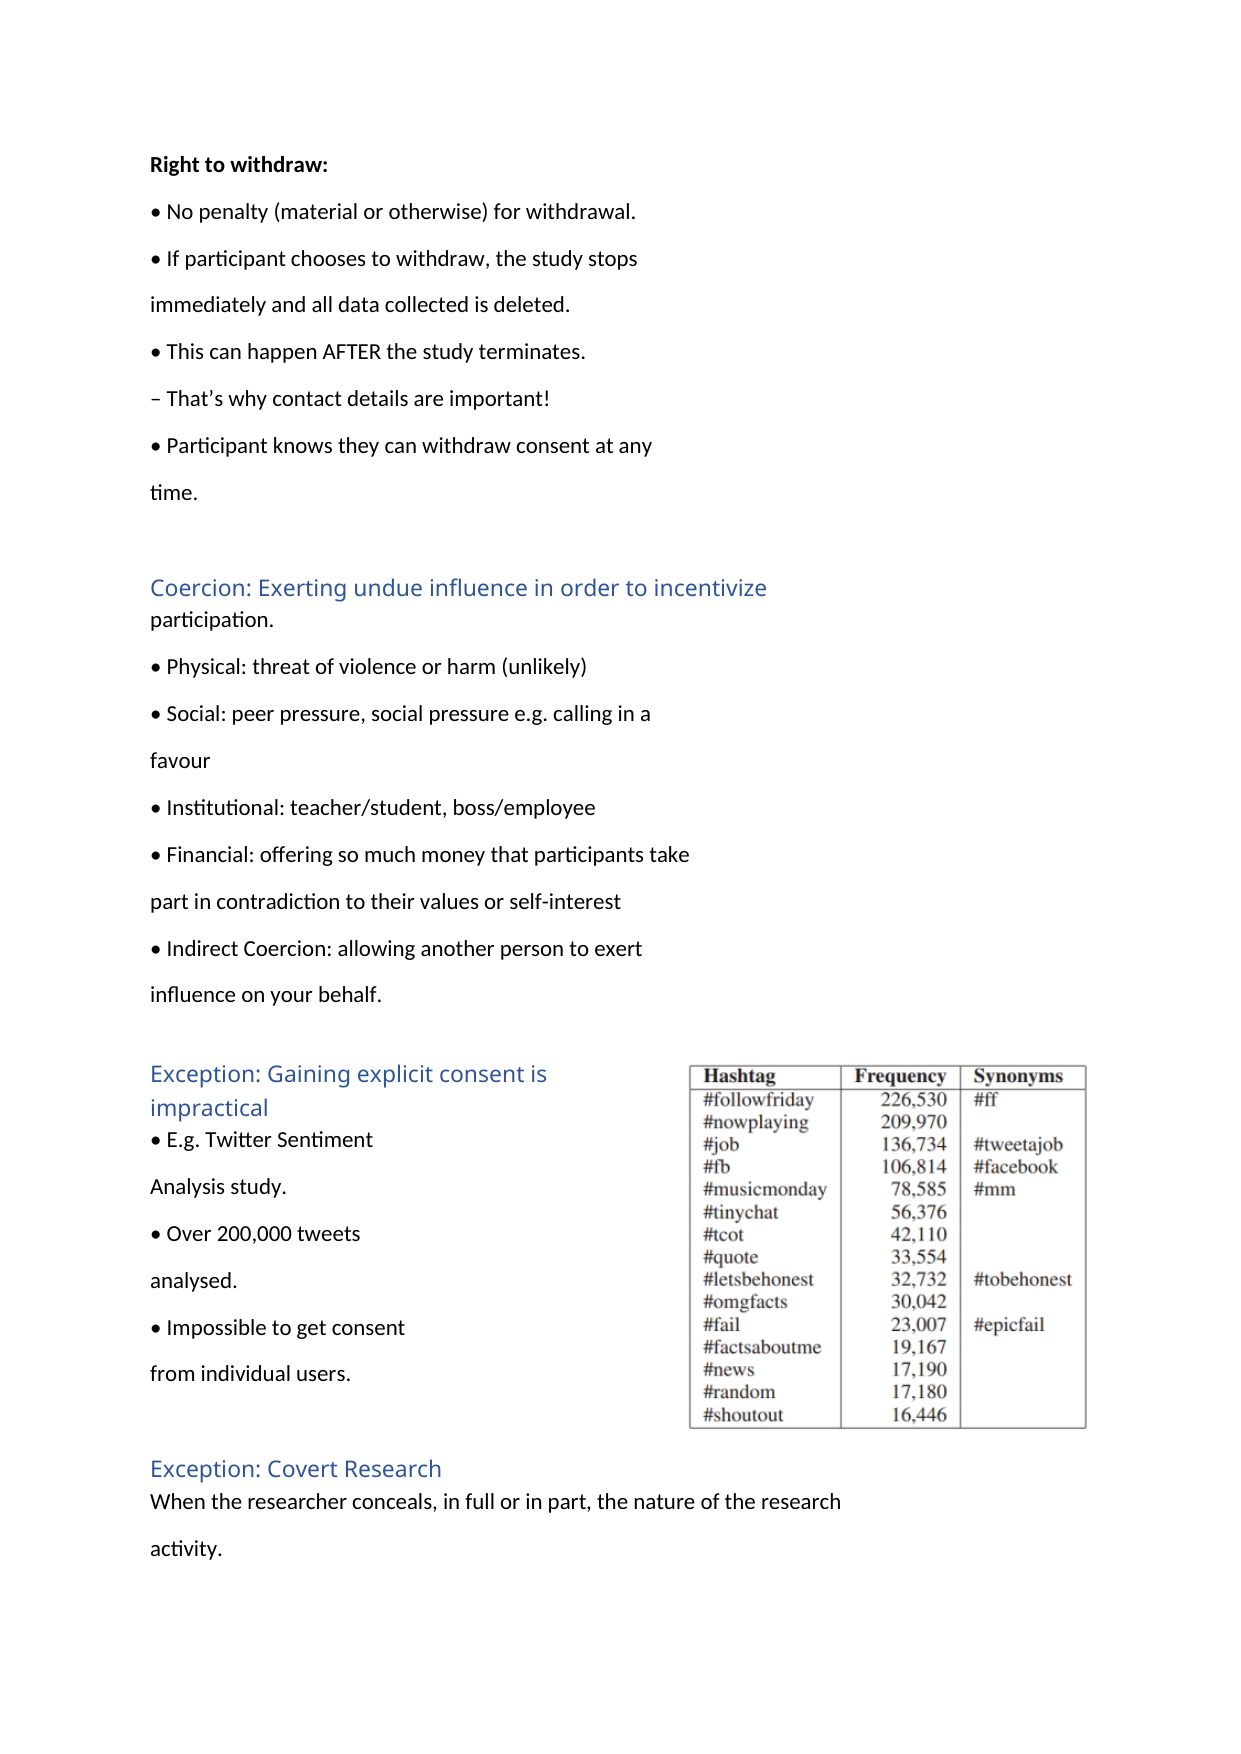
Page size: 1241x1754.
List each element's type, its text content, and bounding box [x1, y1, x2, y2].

text – That’s why contact details are important! [150, 384, 1090, 412]
subtitle Exception: Gaining explicit consent is impractical [150, 1058, 1090, 1123]
text influence on your behalf. [150, 981, 1090, 1039]
text Right to withdraw: [150, 150, 1090, 178]
text time. [150, 478, 1090, 506]
subtitle Coercion: Exerting undue influence in order to incentivize [150, 572, 1090, 603]
text • Physical: threat of violence or harm (unlikely) [150, 652, 1090, 681]
text • Participant knows they can withdraw consent at any [150, 431, 1090, 459]
text • Over 200,000 tweets [150, 1219, 685, 1247]
text analysed. [150, 1266, 685, 1294]
picture [685, 1059, 1089, 1437]
text immediately and all data collected is deleted. [150, 291, 1090, 319]
text • Institutional: teacher/student, boss/employee [150, 793, 1090, 821]
text favour [150, 746, 1090, 774]
text • No penalty (material or otherwise) for withdrawal. [150, 197, 1090, 225]
text • E.g. Twitter Sentiment [150, 1125, 685, 1153]
text When the researcher conceals, in full or in part, the nature of the research [150, 1487, 1090, 1515]
subtitle Exception: Covert Research [150, 1453, 1090, 1484]
text from individual users. [150, 1359, 685, 1388]
text participation. [150, 606, 1090, 634]
text • Financial: offering so much money that participants take [150, 840, 1090, 868]
text • Impossible to get consent [150, 1313, 685, 1341]
text • Social: peer pressure, social pressure e.g. calling in a [150, 699, 1090, 727]
text • If participant chooses to withdraw, the study stops [150, 244, 1090, 272]
text activity. [150, 1534, 1090, 1562]
text part in contradiction to their values or self-interest [150, 887, 1090, 915]
text Analysis study. [150, 1172, 685, 1200]
text • This can happen AFTER the study terminates. [150, 337, 1090, 366]
text • Indirect Coercion: allowing another person to exert [150, 934, 1090, 962]
